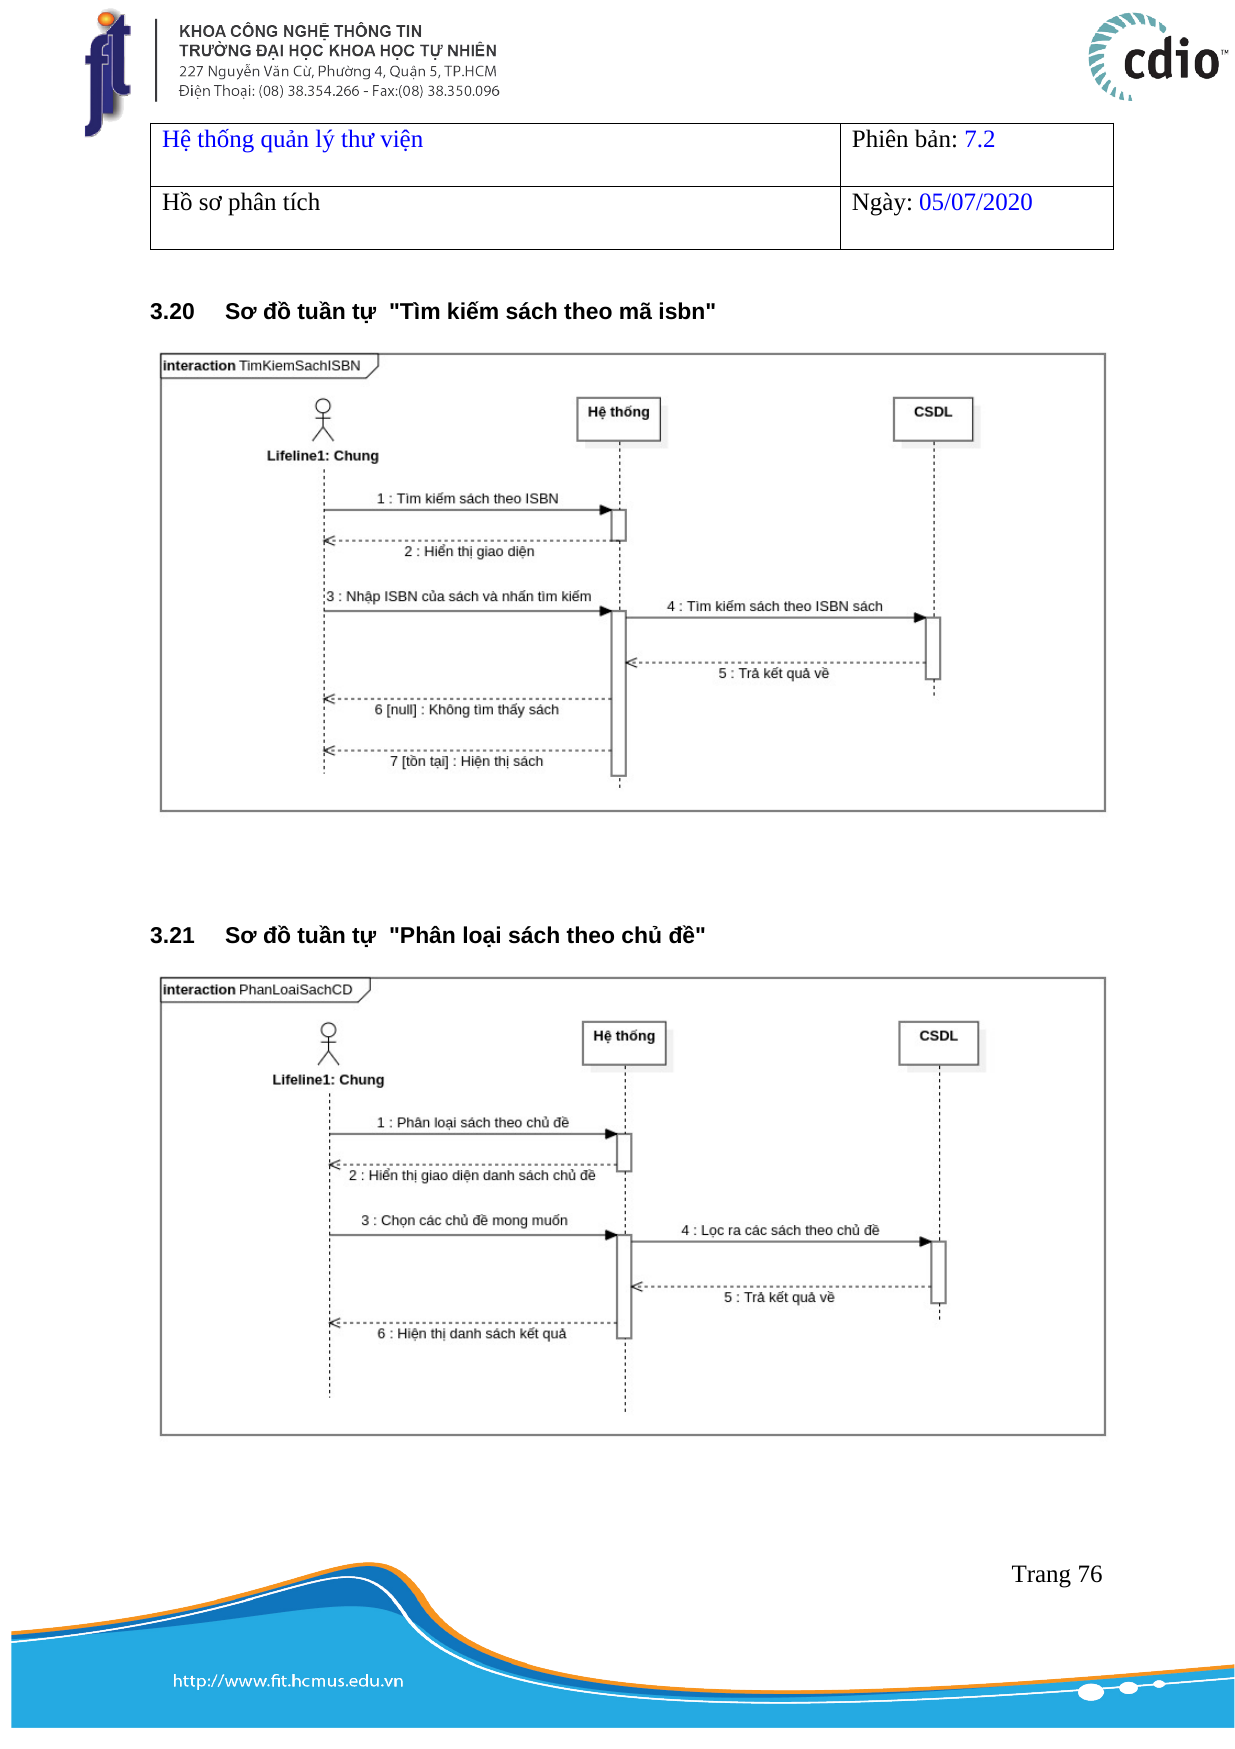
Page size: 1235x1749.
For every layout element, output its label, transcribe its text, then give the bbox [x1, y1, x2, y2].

picture [150, 343, 1149, 855]
picture [150, 967, 1149, 1479]
picture [841, 124, 1113, 161]
subtitle Sơ đồ tuần tự "Tìm kiếm sách theo mã isbn" [150, 298, 1084, 324]
picture [61, 2, 1235, 161]
picture [11, 1558, 1235, 1728]
subtitle Sơ đồ tuần tự "Phân loại sách theo chủ đề" [150, 922, 1084, 948]
picture [151, 124, 840, 161]
